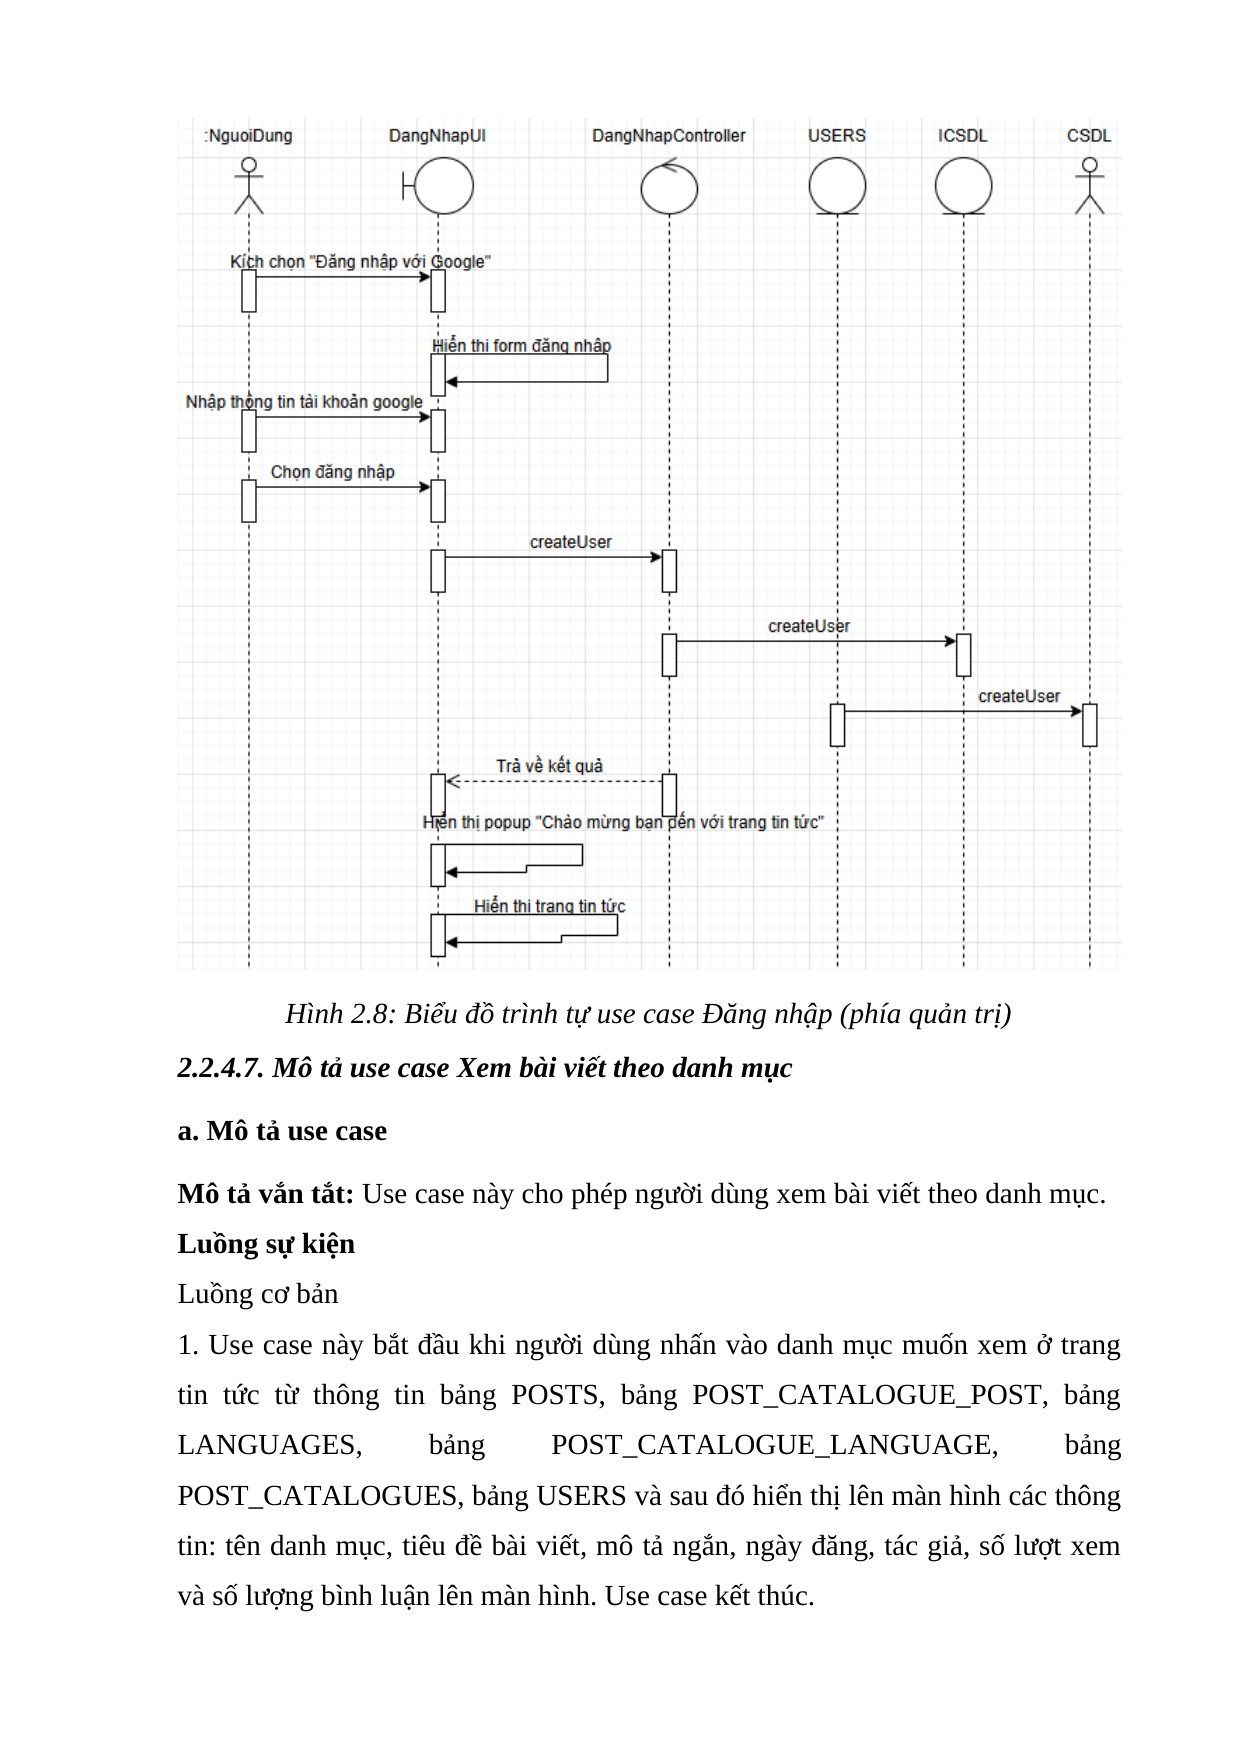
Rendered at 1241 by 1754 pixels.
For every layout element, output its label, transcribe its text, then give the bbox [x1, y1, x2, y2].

subtitle 2.2.4.7. Mô tả use case Xem bài viết theo danh mục [177, 1050, 1122, 1084]
text a. Mô tả use case [177, 1113, 1122, 1147]
list Luồng cơ bản [177, 1276, 1122, 1310]
text Hình 2.8: Biểu đồ trình tự use case Đăng nhập (phía quản trị) [177, 996, 1122, 1029]
list Luồng sự kiện [177, 1226, 1122, 1260]
list 1. Use case này bắt đầu khi người dùng nhấn vào danh mục muốn xem ở trang tin tức từ thông tin bảng POSTS, bảng POST_CATALOGUE_POST, bảng LANGUAGES, bảng POST_CATALOGUE_LANGUAGE, bảng POST_CATALOGUES, bảng USERS và sau đó hiển thị lên màn hình các thông tin: tên danh mục, tiêu đề bài viết, mô tả ngắn, ngày đăng, tác giả, số lượt xem và số lượng bình luận lên màn hình. Use case kết thúc. [177, 1327, 1122, 1612]
list Mô tả vắn tắt: Use case này cho phép người dùng xem bài viết theo danh mục. [177, 1176, 1122, 1209]
picture [177, 118, 1123, 970]
